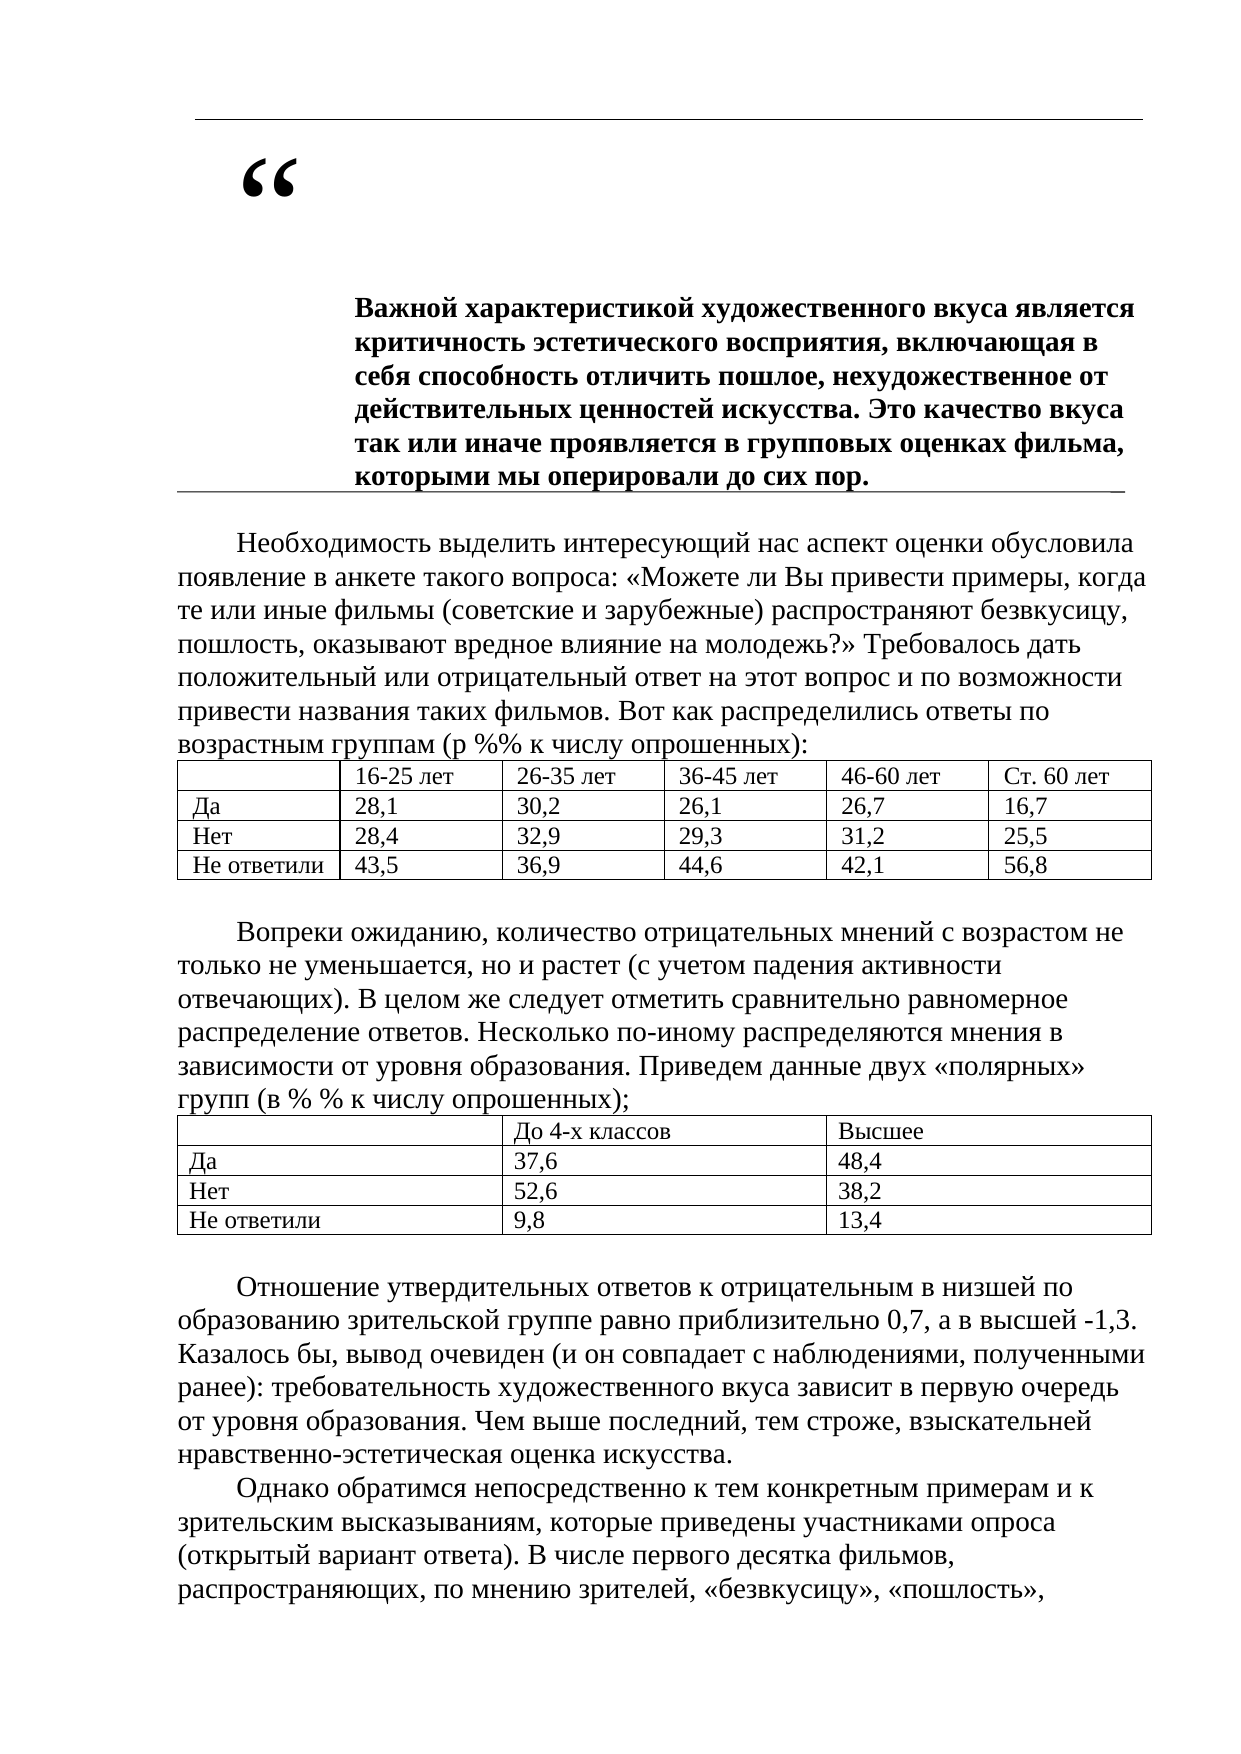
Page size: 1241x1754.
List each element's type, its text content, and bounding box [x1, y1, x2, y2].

table_header 46-60 лет [827, 761, 988, 790]
table_cell Да [178, 791, 339, 820]
table_header 26-35 лет [503, 761, 664, 790]
table_header [178, 1116, 502, 1145]
table_cell Не ответили [178, 851, 339, 879]
table_header [178, 761, 339, 790]
table_cell 16,7 [989, 791, 1151, 820]
table_cell 43,5 [341, 851, 502, 879]
text Отношение утвердительных ответов к отрицательным в низшей по образованию зрительской группе равно приблизительно 0,7, а в высшей -1,3. Казалось бы, вывод очевиден (и он совпадает с наблюдениями, полученными ранее): требовательность художественного вкуса зависит в первую очередь от уровня образования. Чем выше последний, тем строже, взыскательней нравственно-эстетическая оценка искусства. [177, 1269, 1152, 1470]
table_cell 56,8 [989, 851, 1151, 879]
table_cell 44,6 [665, 851, 826, 879]
table_cell 31,2 [827, 821, 988, 849]
table_cell 13,4 [827, 1206, 1151, 1234]
table_cell 29,3 [665, 821, 826, 849]
table_cell 52,6 [503, 1176, 826, 1204]
text Необходимость выделить интересующий нас аспект оценки обусловила появление в анкете такого вопроса: «Можете ли Вы привести примеры, когда те или иные фильмы (советские и зарубежные) распространяют безвкусицу, пошлость, оказывают вредное влияние на молодежь?» Требовалось дать положительный или отрицательный ответ на этот вопрос и по возможности привести названия таких фильмов. Вот как распределились ответы по возрастным группам (р %% к числу опрошенных): [177, 525, 1152, 760]
table_cell 25,5 [989, 821, 1151, 849]
table_cell Нет [178, 821, 339, 849]
table_header Высшее [827, 1116, 1151, 1145]
table_cell 28,1 [341, 791, 502, 820]
table_cell 36,9 [503, 851, 664, 879]
table_cell 28,4 [341, 821, 502, 849]
table_cell 32,9 [503, 821, 664, 849]
table_cell 26,1 [665, 791, 826, 820]
table_header До 4-х классов [503, 1116, 826, 1145]
table_cell 30,2 [503, 791, 664, 820]
table_cell Нет [178, 1176, 502, 1204]
table_cell 9,8 [503, 1206, 826, 1234]
table_cell 26,7 [827, 791, 988, 820]
text “ [177, 118, 1152, 291]
table_header 16-25 лет [341, 761, 502, 790]
table_header Ст. 60 лет [989, 761, 1151, 790]
table_cell 42,1 [827, 851, 988, 879]
table_cell Не ответили [178, 1206, 502, 1234]
text Важной характеристикой художественного вкуса является критичность эстетического восприятия, включающая в себя способность отличить пошлое, нехудожественное от действительных ценностей искусства. Это качество вкуса так или иначе проявляется в групповых оценках фильма, которыми мы оперировали до сих пор. [354, 291, 1152, 492]
table_cell Да [178, 1146, 502, 1175]
table_header 36-45 лет [665, 761, 826, 790]
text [177, 1470, 1152, 1604]
table_cell 48,4 [827, 1146, 1151, 1175]
table_cell 37,6 [503, 1146, 826, 1175]
text Вопреки ожиданию, количество отрицательных мнений с возрастом не только не уменьшается, но и растет (с учетом падения активности отвечающих). В целом же следует отметить сравнительно равномерное распределение ответов. Несколько по-иному распределяются мнения в зависимости от уровня образования. Приведем данные двух «полярных» групп (в % % к числу опрошенных); [177, 914, 1152, 1115]
table_cell 38,2 [827, 1176, 1151, 1204]
